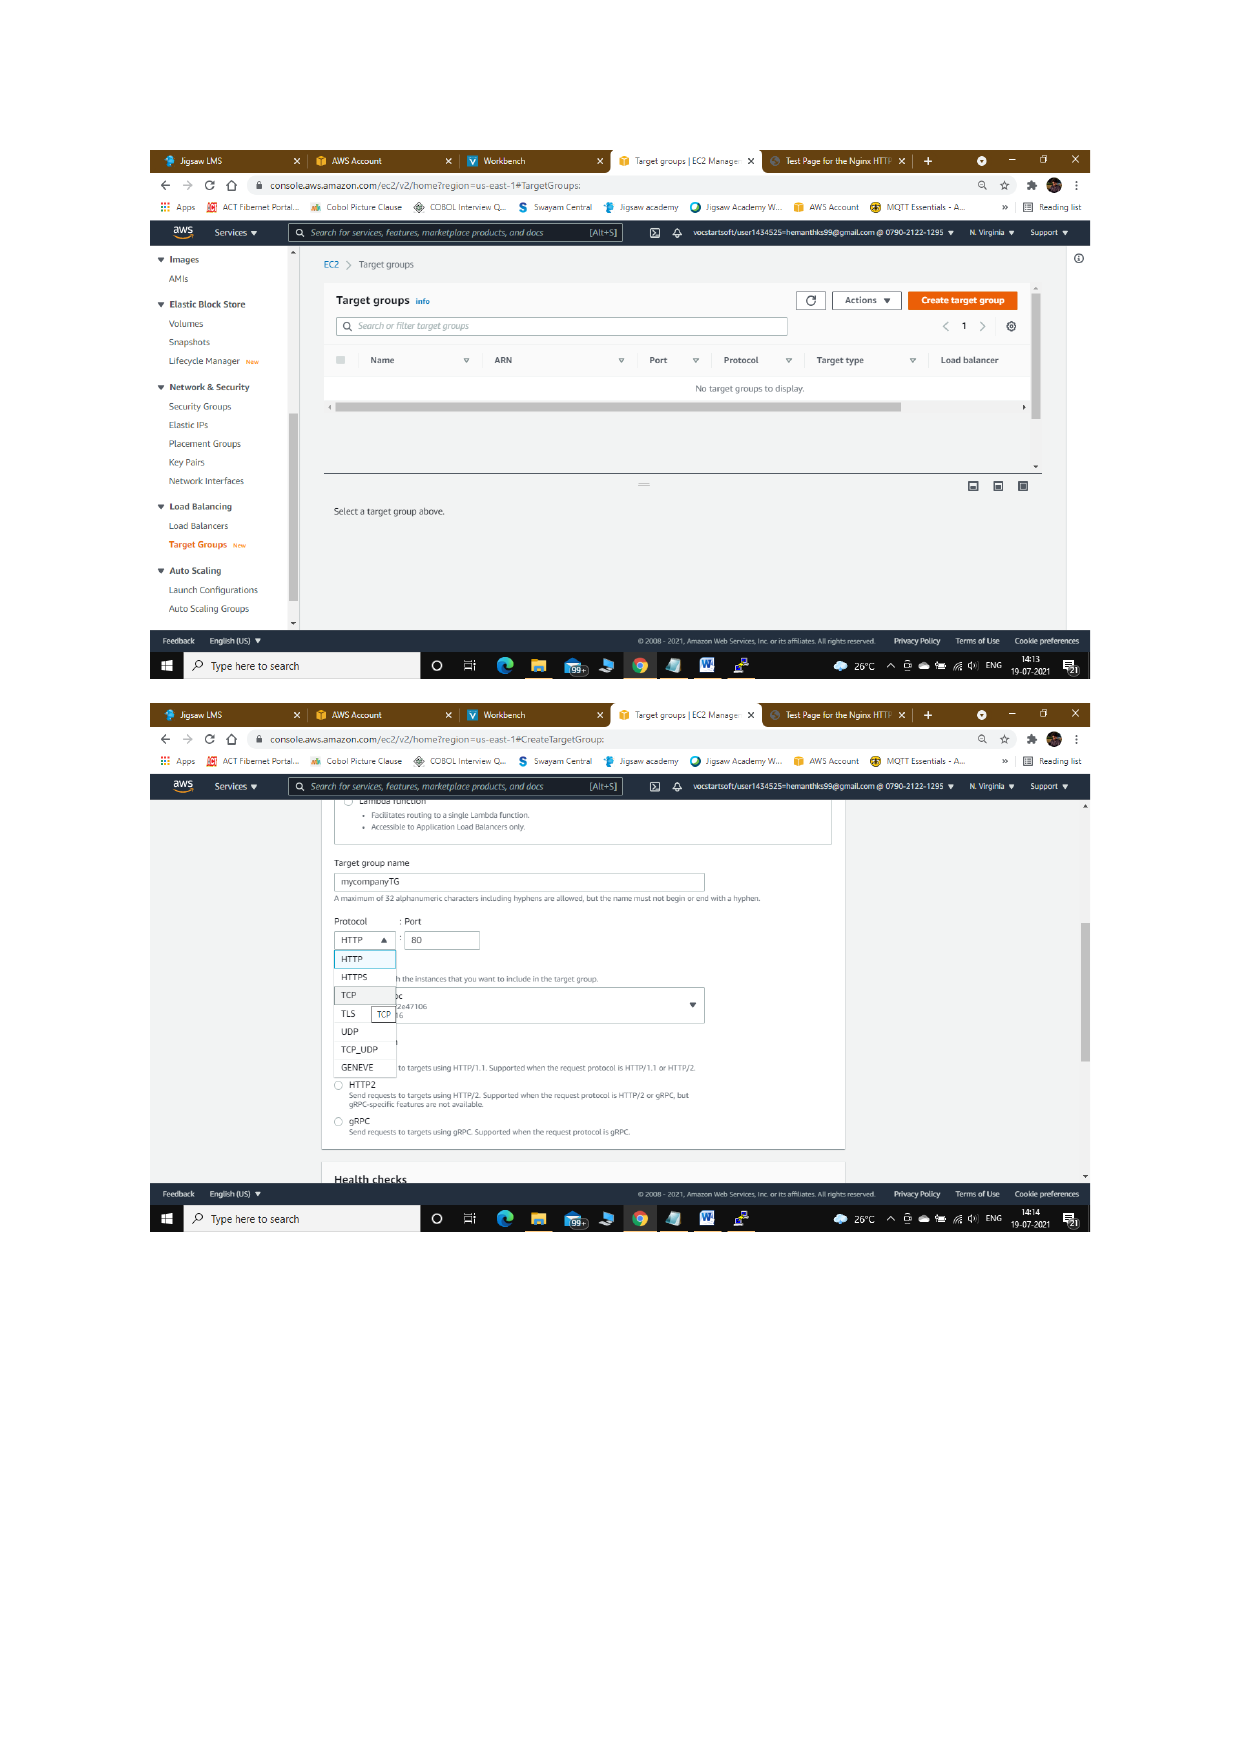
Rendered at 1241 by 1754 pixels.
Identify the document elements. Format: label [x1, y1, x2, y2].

picture [150, 150, 1091, 679]
picture [150, 703, 1091, 1232]
